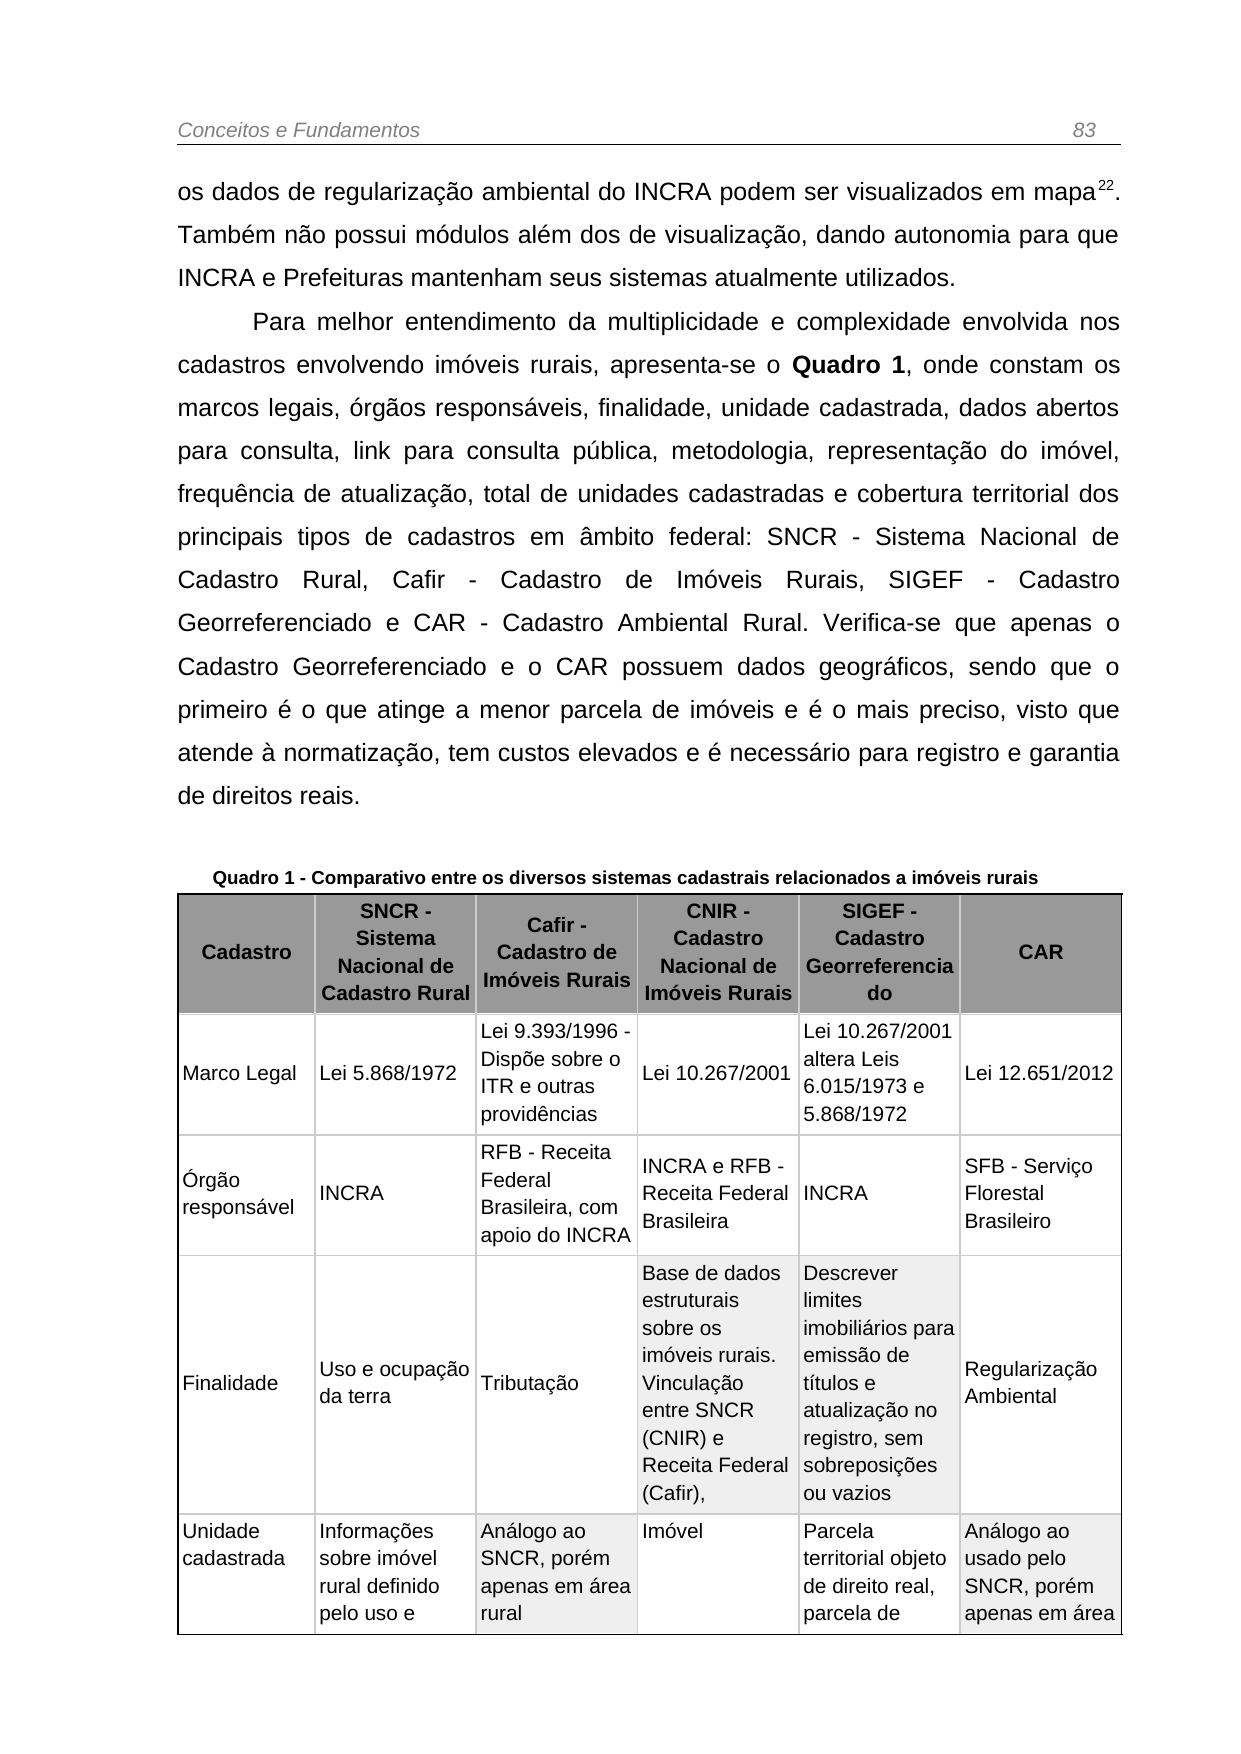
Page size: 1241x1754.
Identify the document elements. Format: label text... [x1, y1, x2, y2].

table_cell Marco Legal [179, 1015, 314, 1134]
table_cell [316, 1515, 475, 1633]
table_cell Lei 5.868/1972 [316, 1015, 475, 1134]
text Para melhor entendimento da multiplicidade e complexidade envolvida nos cadastros envolvendo imóveis rurais, apresenta-se o Quadro 1, onde constam os marcos legais, órgãos responsáveis, finalidade, unidade cadastrada, dados abertos para consulta, link para consulta pública, metodologia, representação do imóvel, frequência de atualização, total de unidades cadastradas e cobertura territorial dos principais tipos de cadastros em âmbito federal: SNCR - Sistema Nacional de Cadastro Rural, Cafir - Cadastro de Imóveis Rurais, SIGEF - Cadastro Georreferenciado e CAR - Cadastro Ambiental Rural. Verifica-se que apenas o Cadastro Georreferenciado e o CAR possuem dados geográficos, sendo que o primeiro é o que atinge a menor parcela de imóveis e é o mais preciso, visto que atende à normatização, tem custos elevados e é necessário para registro e garantia de direitos reais. [177, 307, 1121, 810]
table_cell Lei 10.267/2001 altera Leis 6.015/1973 e 5.868/1972 [800, 1015, 959, 1134]
table_cell RFB - Receita Federal Brasileira, com apoio do INCRA [477, 1136, 637, 1255]
table_cell Base de dados estruturais sobre os imóveis rurais. Vinculação entre SNCR (CNIR) e Receita Federal (Cafir), [638, 1256, 798, 1513]
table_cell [800, 1515, 959, 1633]
table_header CAR [961, 895, 1121, 1013]
table_header SNCR - Sistema Nacional de Cadastro Rural [316, 895, 475, 1013]
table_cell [961, 1515, 1121, 1633]
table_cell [477, 1515, 637, 1633]
table_cell Finalidade [179, 1256, 314, 1513]
table_cell SFB - Serviço Florestal Brasileiro [961, 1136, 1121, 1255]
table_cell Regularização Ambiental [961, 1256, 1121, 1513]
table_cell Lei 9.393/1996 - Dispõe sobre o ITR e outras providências [477, 1015, 637, 1134]
table_cell Lei 10.267/2001 [638, 1015, 798, 1134]
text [177, 177, 1121, 292]
table_cell Tributação [477, 1256, 637, 1513]
table_cell INCRA [800, 1136, 959, 1255]
table_cell Imóvel [638, 1515, 798, 1633]
text Quadro 1 - Comparativo entre os diversos sistemas cadastrais relacionados a imóveis rurais [177, 867, 1074, 889]
table_header CNIR - Cadastro Nacional de Imóveis Rurais [638, 895, 798, 1013]
table_cell Unidade cadastrada [179, 1515, 314, 1633]
table_header Cafir - Cadastro de Imóveis Rurais [477, 895, 637, 1013]
table_cell INCRA [316, 1136, 475, 1255]
table_header SIGEF - Cadastro Georreferenciado [800, 895, 959, 1013]
table_header Cadastro [179, 895, 314, 1013]
table_cell INCRA e RFB - Receita Federal Brasileira [638, 1136, 798, 1255]
table_cell Uso e ocupação da terra [316, 1256, 475, 1513]
table_cell Descrever limites imobiliários para emissão de títulos e atualização no registro, sem sobreposições ou vazios [800, 1256, 959, 1513]
table_cell Órgão responsável [179, 1136, 314, 1255]
table_cell Lei 12.651/2012 [961, 1015, 1121, 1134]
